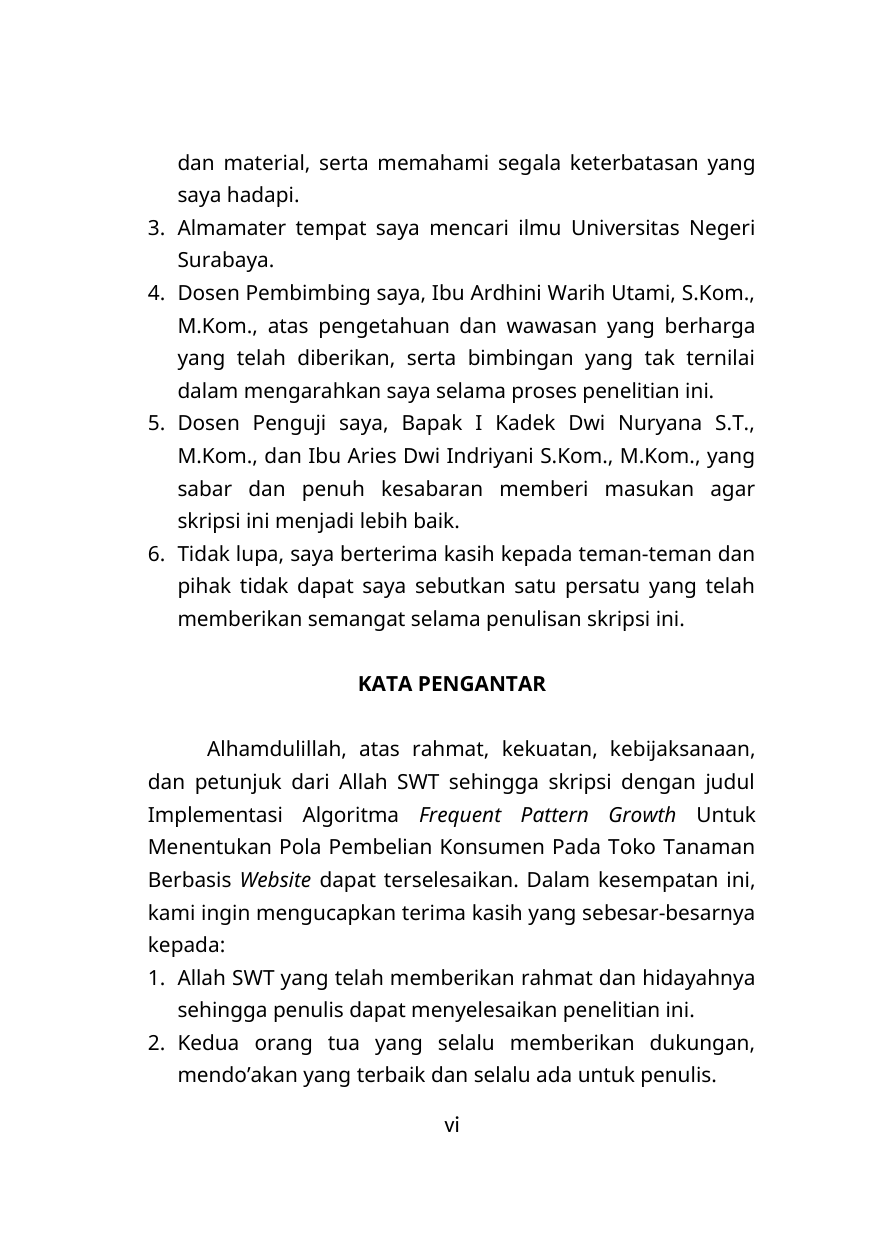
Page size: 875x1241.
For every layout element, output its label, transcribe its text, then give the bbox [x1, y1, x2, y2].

list Dosen Penguji saya, Bapak I Kadek Dwi Nuryana S.T., M.Kom., dan Ibu Aries Dwi Indriyani S.Kom., M.Kom., yang sabar dan penuh kesabaran memberi masukan agar skripsi ini menjadi lebih baik. [148, 408, 756, 535]
text KATA PENGANTAR [148, 669, 756, 698]
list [148, 148, 756, 209]
list Almamater tempat saya mencari ilmu Universitas Negeri Surabaya. [148, 213, 756, 274]
list Tidak lupa, saya berterima kasih kepada teman-teman dan pihak tidak dapat saya sebutkan satu persatu yang telah memberikan semangat selama penulisan skripsi ini. [148, 539, 756, 633]
text Alhamdulillah, atas rahmat, kekuatan, kebijaksanaan, dan petunjuk dari Allah SWT sehingga skripsi dengan judul Implementasi Algoritma Frequent Pattern Growth Untuk Menentukan Pola Pembelian Konsumen Pada Toko Tanaman Berbasis Website dapat terselesaikan. Dalam kesempatan ini, kami ingin mengucapkan terima kasih yang sebesar-besarnya kepada: [148, 734, 756, 959]
list Kedua orang tua yang selalu memberikan dukungan, mendo’akan yang terbaik dan selalu ada untuk penulis. [148, 1028, 756, 1089]
list Dosen Pembimbing saya, Ibu Ardhini Warih Utami, S.Kom., M.Kom., atas pengetahuan dan wawasan yang berharga yang telah diberikan, serta bimbingan yang tak ternilai dalam mengarahkan saya selama proses penelitian ini. [148, 278, 756, 404]
list Allah SWT yang telah memberikan rahmat dan hidayahnya sehingga penulis dapat menyelesaikan penelitian ini. [148, 963, 756, 1024]
